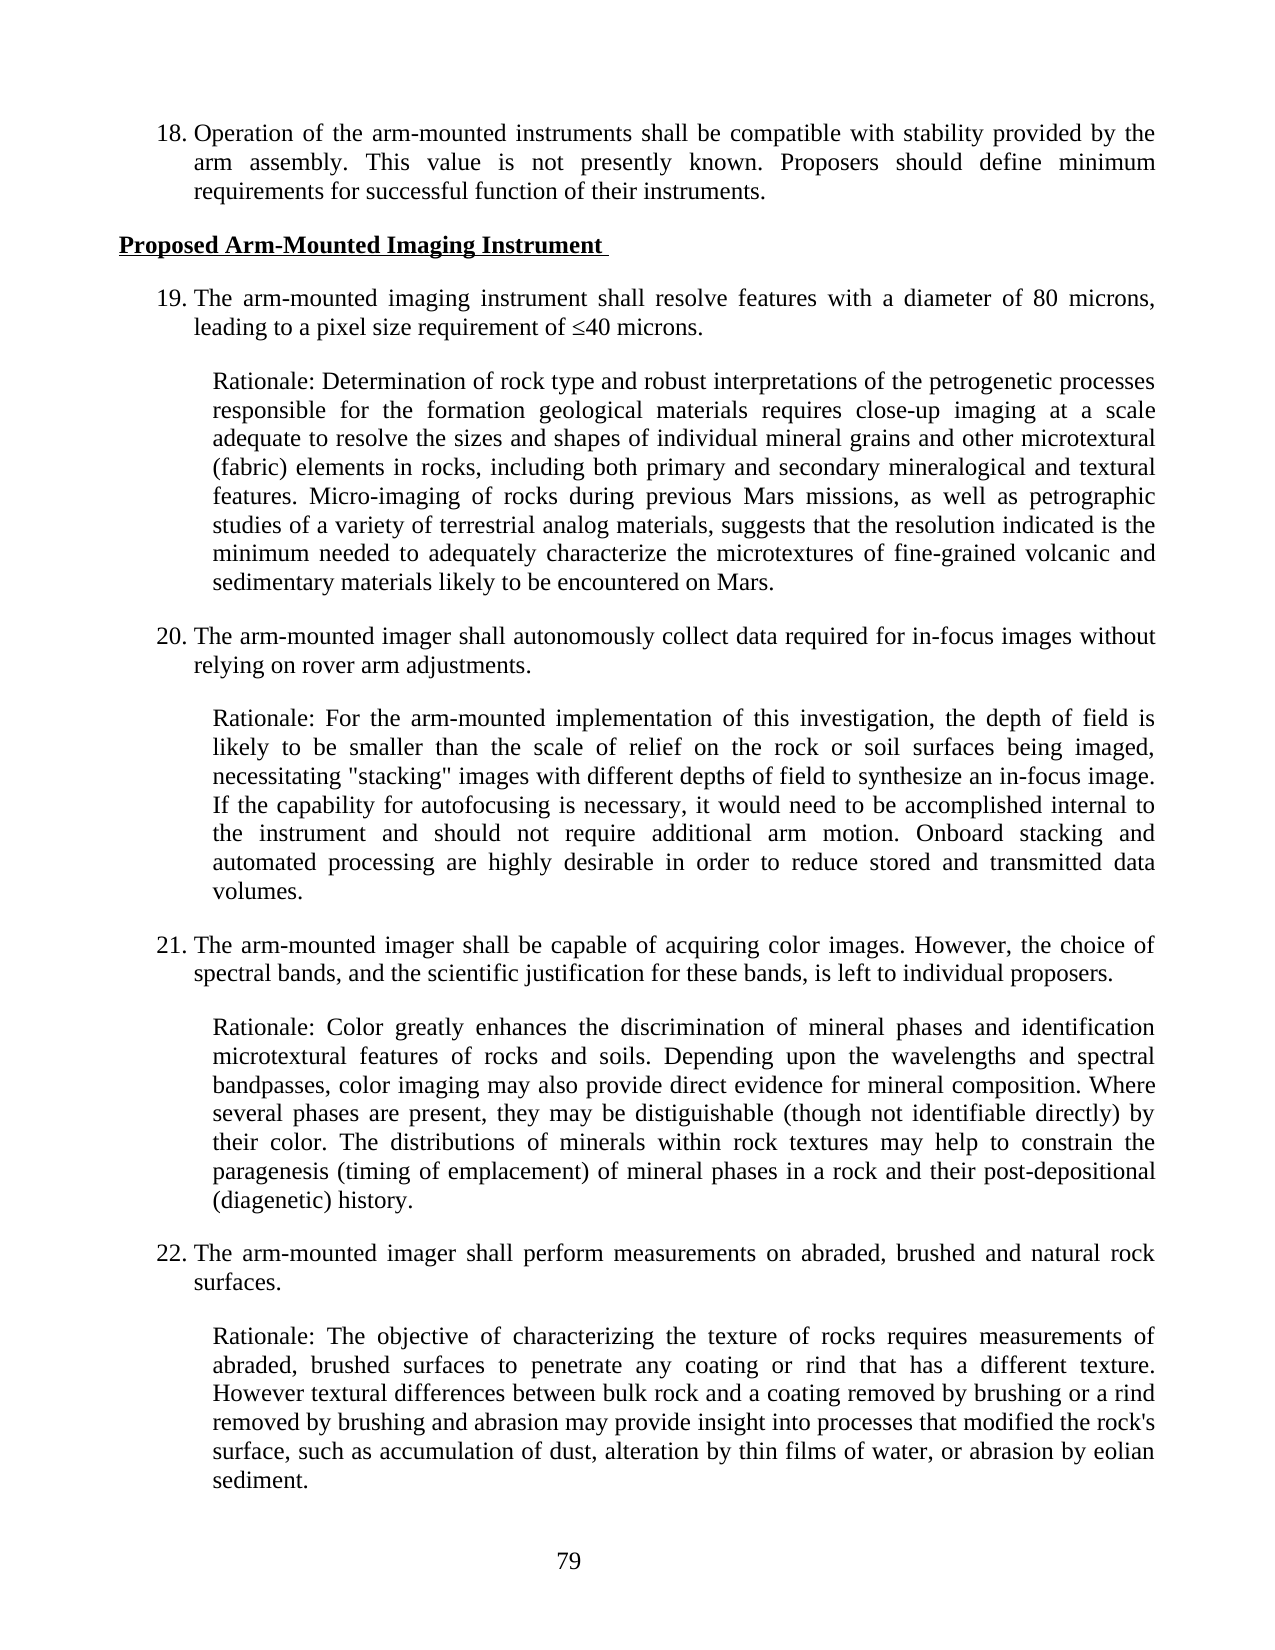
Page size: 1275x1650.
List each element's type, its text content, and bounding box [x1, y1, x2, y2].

list Rationale: Color greatly enhances the discrimination of mineral phases and identification microtextural features of rocks and soils. Depending upon the wavelengths and spectral bandpasses, color imaging may also provide direct evidence for mineral composition. Where several phases are present, they may be distiguishable (though not identifiable directly) by their color. The distributions of minerals within rock textures may help to constrain the paragenesis (timing of emplacement) of mineral phases in a rock and their post-depositional (diagenetic) history. [212, 1012, 1156, 1213]
list Rationale: For the arm-mounted implementation of this investigation, the depth of field is likely to be smaller than the scale of relief on the rock or soil surfaces being imaged, necessitating "stacking" images with different depths of field to synthesize an in-focus image. If the capability for autofocusing is necessary, it would need to be accomplished internal to the instrument and should not require additional arm motion. Onboard stacking and automated processing are highly desirable in order to reduce stored and transmitted data volumes. [212, 703, 1156, 905]
list The arm-mounted imaging instrument shall resolve features with a diameter of 80 microns, leading to a pixel size requirement of ≤40 microns. [156, 283, 1156, 341]
list Rationale: The objective of characterizing the texture of rocks requires measurements of abraded, brushed surfaces to penetrate any coating or rind that has a different texture. However textural differences between bulk rock and a coating removed by brushing or a rind removed by brushing and abrasion may provide insight into processes that modified the rock's surface, such as accumulation of dust, alteration by thin films of water, or abrasion by eolian sediment. [212, 1321, 1156, 1493]
list The arm-mounted imager shall perform measurements on abraded, brushed and natural rock surfaces. [156, 1238, 1156, 1296]
list The arm-mounted imager shall be capable of acquiring color images. However, the choice of spectral bands, and the scientific justification for these bands, is left to individual proposers. [156, 930, 1156, 987]
list The arm-mounted imager shall autonomously collect data required for in-focus images without relying on rover arm adjustments. [156, 621, 1156, 678]
text Proposed Arm-Mounted Imaging Instrument [118, 230, 1156, 258]
list Operation of the arm-mounted instruments shall be compatible with stability provided by the arm assembly. This value is not presently known. Proposers should define minimum requirements for successful function of their instruments. [156, 118, 1156, 205]
list Rationale: Determination of rock type and robust interpretations of the petrogenetic processes responsible for the formation geological materials requires close-up imaging at a scale adequate to resolve the sizes and shapes of individual mineral grains and other microtextural (fabric) elements in rocks, including both primary and secondary mineralogical and textural features. Micro-imaging of rocks during previous Mars missions, as well as petrographic studies of a variety of terrestrial analog materials, suggests that the resolution indicated is the minimum needed to adequately characterize the microtextures of fine-grained volcanic and sedimentary materials likely to be encountered on Mars. [212, 366, 1156, 596]
